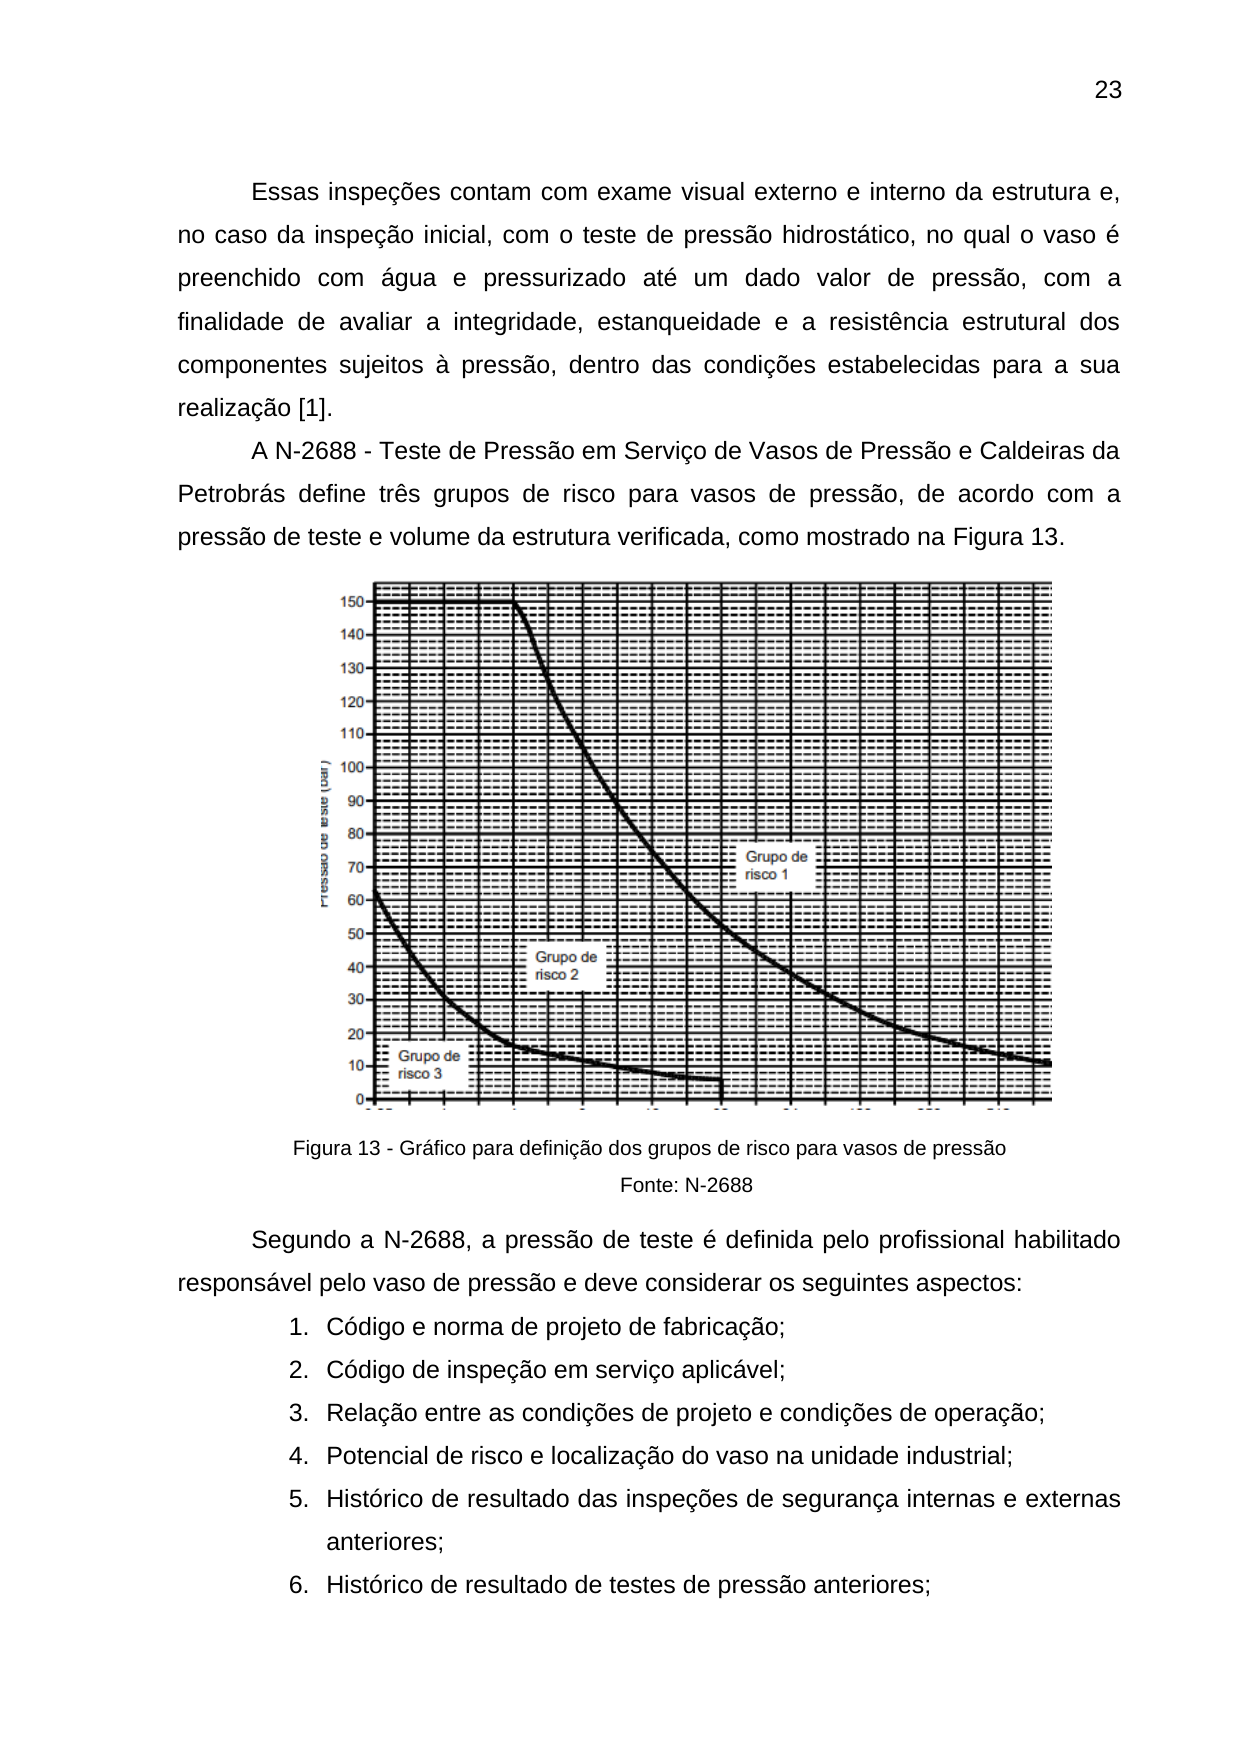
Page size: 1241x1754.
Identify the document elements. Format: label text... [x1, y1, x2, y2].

picture [321, 565, 1052, 1110]
text A N-2688 - Teste de Pressão em Serviço de Vasos de Pressão e Caldeiras da Petrobrás define três grupos de risco para vasos de pressão, de acordo com a pressão de teste e volume da estrutura verificada, como mostrado na Figura 13. [177, 436, 1122, 551]
list Código de inspeção em serviço aplicável; [288, 1354, 1122, 1383]
text Figura 13 - Gráfico para definição dos grupos de risco para vasos de pressão [177, 1136, 1122, 1160]
text Fonte: N-2688 [177, 1172, 1122, 1196]
list Histórico de resultado das inspeções de segurança internas e externas anteriores; [288, 1484, 1122, 1556]
list Potencial de risco e localização do vaso na unidade industrial; [288, 1441, 1122, 1469]
list Código e norma de projeto de fabricação; [288, 1311, 1122, 1340]
text Essas inspeções contam com exame visual externo e interno da estrutura e, no caso da inspeção inicial, com o teste de pressão hidrostático, no qual o vaso é preenchido com água e pressurizado até um dado valor de pressão, com a finalidade de avaliar a integridade, estanqueidade e a resistência estrutural dos componentes sujeitos à pressão, dentro das condições estabelecidas para a sua realização . [177, 177, 1122, 422]
list Relação entre as condições de projeto e condições de operação; [288, 1398, 1122, 1426]
text Segundo a N-2688, a pressão de teste é definida pelo profissional habilitado responsável pelo vaso de pressão e deve considerar os seguintes aspectos: [177, 1225, 1122, 1297]
list Histórico de resultado de testes de pressão anteriores; [288, 1570, 1122, 1599]
